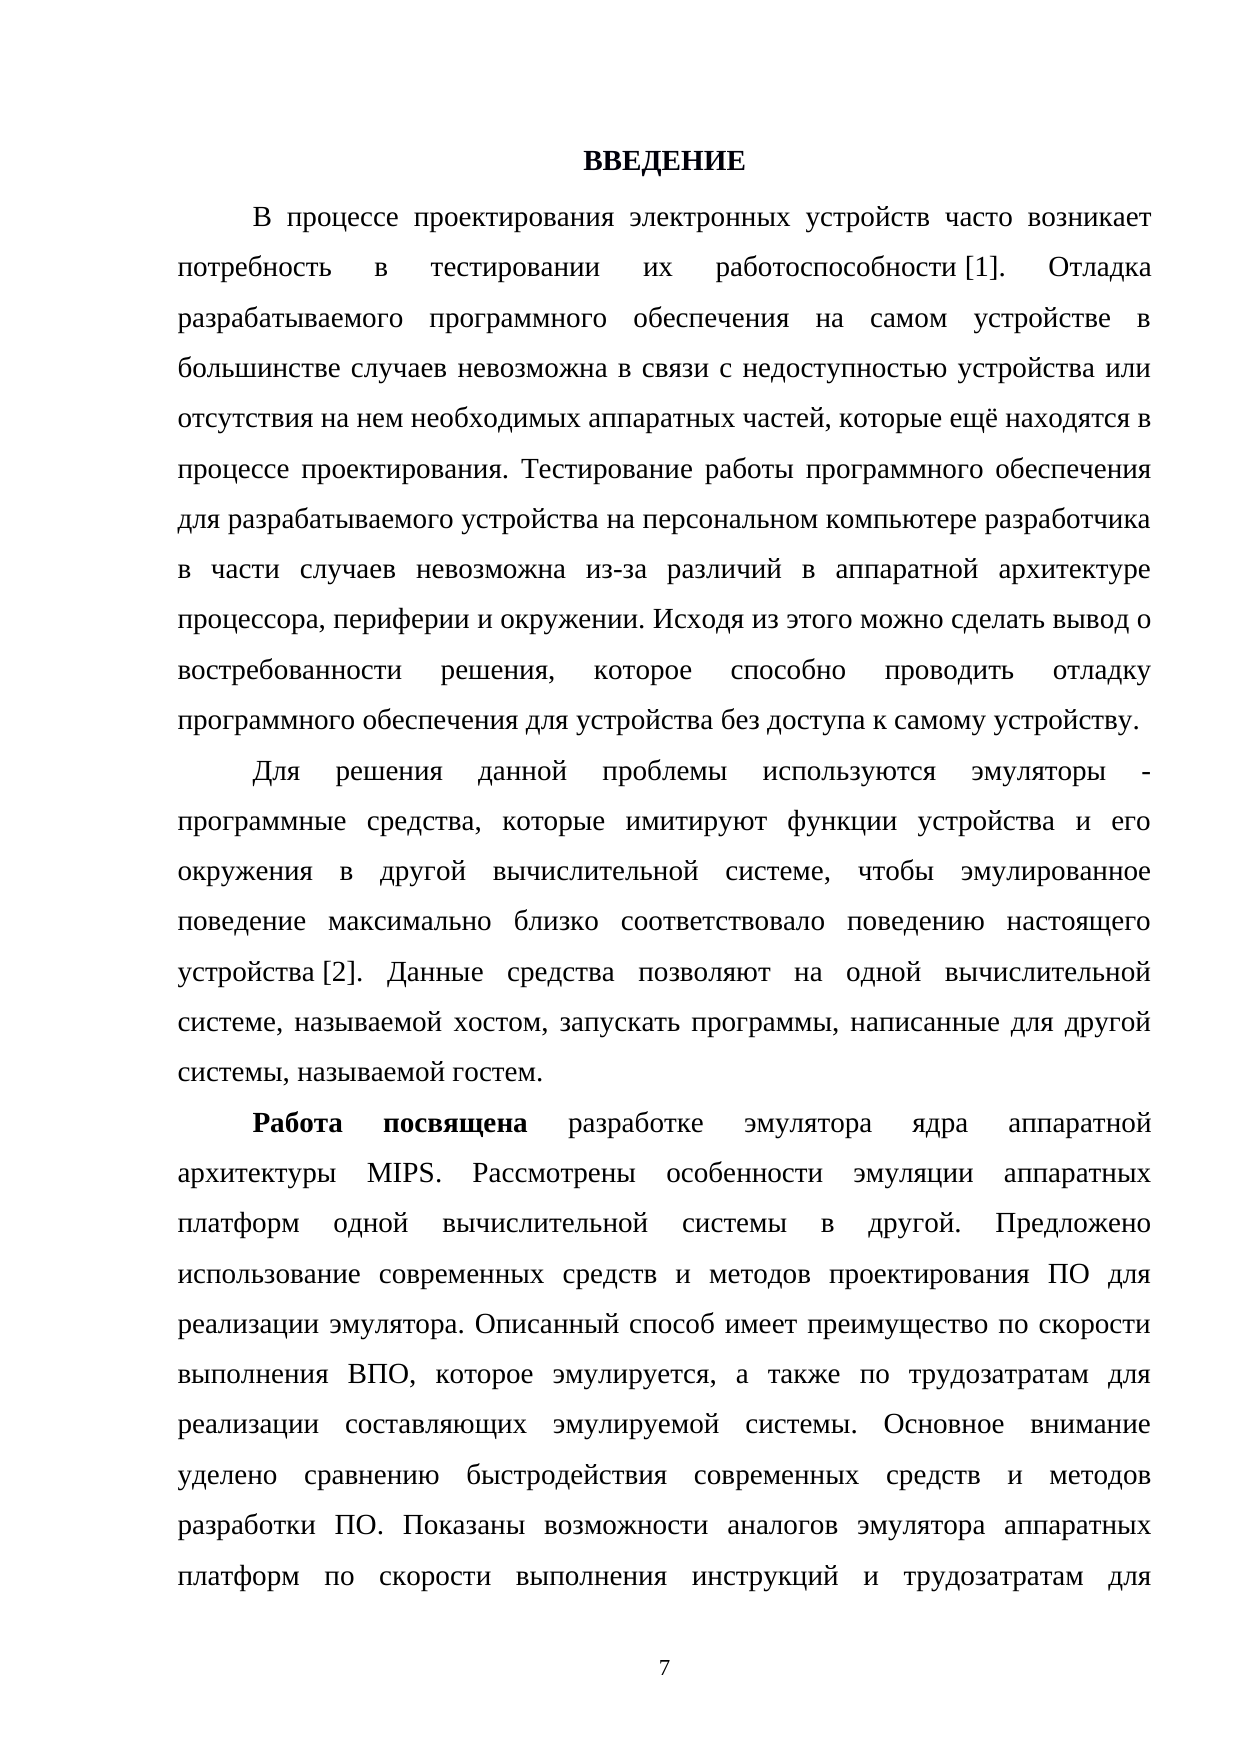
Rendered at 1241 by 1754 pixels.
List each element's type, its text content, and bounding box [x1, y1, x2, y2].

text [177, 1105, 1152, 1591]
text В процессе проектирования электронных устройств часто возникает потребность в тестировании их работоспособности [1]. Отладка разрабатываемого программного обеспечения на самом устройстве в большинстве случаев невозможна в связи с недоступностью устройства или отсутствия на нем необходимых аппаратных частей, которые ещё находятся в процессе проектирования. Тестирование работы программного обеспечения для разрабатываемого устройства на персональном компьютере разработчика в части случаев невозможна из-за различий в аппаратной архитектуре процессора, периферии и окружении. Исходя из этого можно сделать вывод о востребованности решения, которое способно проводить отладку программного обеспечения для устройства без доступа к самому устройству. [177, 199, 1152, 736]
text Для решения данной проблемы используются эмуляторы - программные средства, которые имитируют функции устройства и его окружения в другой вычислительной системе, чтобы эмулированное поведение максимально близко соответствовало поведению настоящего устройства [2]. Данные средства позволяют на одной вычислительной системе, называемой хостом, запускать программы, написанные для другой системы, называемой гостем. [177, 753, 1152, 1088]
text ВВЕДЕНИЕ [177, 143, 1152, 177]
